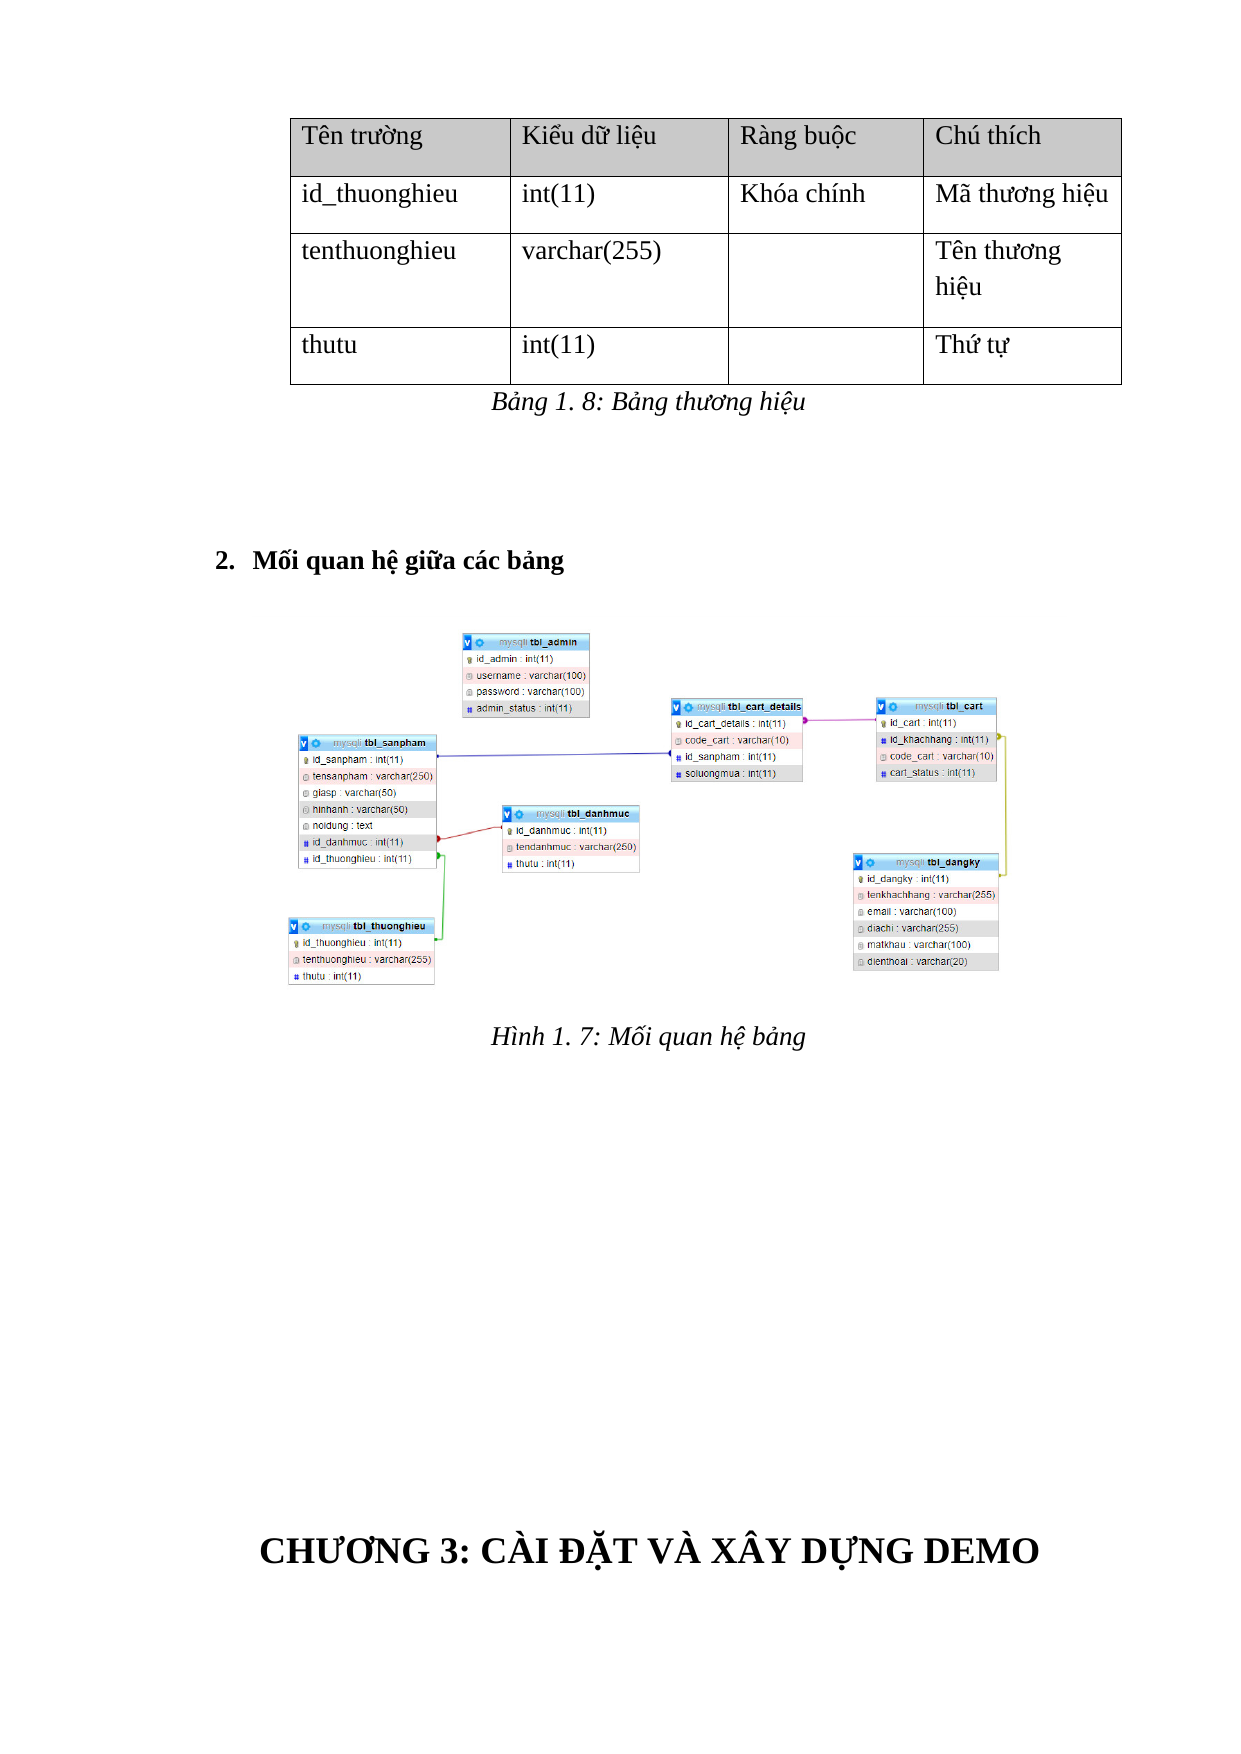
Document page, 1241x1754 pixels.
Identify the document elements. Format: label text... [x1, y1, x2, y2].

table_cell int(11) [511, 177, 728, 233]
table_cell [729, 234, 923, 327]
table_cell Tên thương hiệu [924, 234, 1121, 327]
text Bảng 1. 8: Bảng thương hiệu [177, 385, 1122, 416]
table_header Chú thích [924, 119, 1121, 176]
subtitle CHƯƠNG 3: CÀI ĐẶT VÀ XÂY DỰNG DEMO [177, 1528, 1122, 1571]
list Mối quan hệ giữa các bảng [215, 544, 1122, 576]
table_header Tên trường [291, 119, 510, 176]
table_cell Mã thương hiệu [924, 177, 1121, 233]
table_header Ràng buộc [729, 119, 923, 176]
table_cell int(11) [511, 328, 728, 384]
table_cell thutu [291, 328, 510, 384]
table_cell tenthuonghieu [291, 234, 510, 327]
table_cell Thứ tự [924, 328, 1121, 384]
table_cell id_thuonghieu [291, 177, 510, 233]
text Hình 1. 7: Mối quan hệ bảng [177, 1019, 1122, 1051]
table_header Kiểu dữ liệu [511, 119, 728, 176]
table_cell Khóa chính [729, 177, 923, 233]
table_cell varchar(255) [511, 234, 728, 327]
picture [252, 616, 1068, 995]
table_cell [729, 328, 923, 384]
